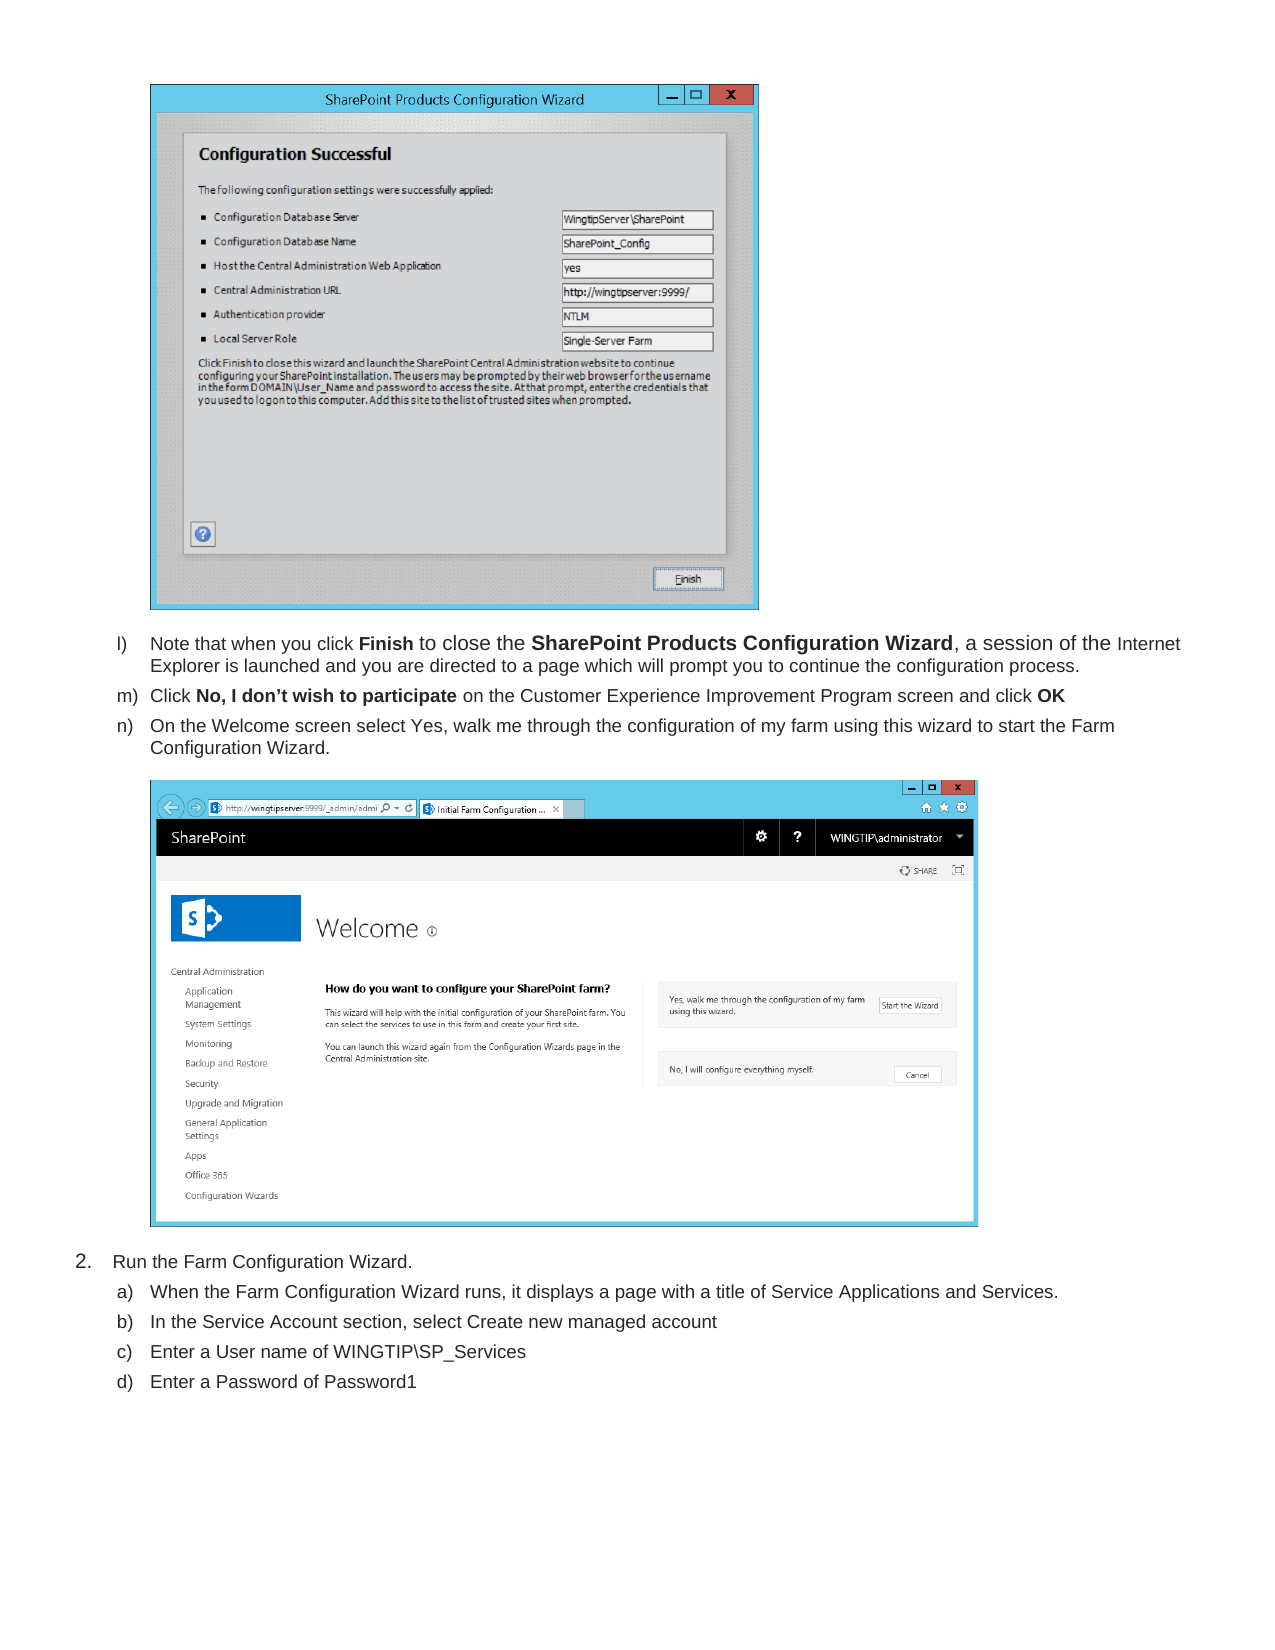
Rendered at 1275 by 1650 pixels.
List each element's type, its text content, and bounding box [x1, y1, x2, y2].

text In the Service Account section, select Create new managed account [117, 1311, 1200, 1332]
text Enter a Password of Password1 [117, 1371, 1200, 1392]
text Click No, I don’t wish to participate on the Customer Experience Improvement Program screen and click OK [117, 685, 1200, 707]
text When the Farm Configuration Wizard runs, it displays a page with a title of Service Applications and Services. [117, 1281, 1200, 1302]
text Note that when you click Finish to close the SharePoint Products Configuration Wizard, a session of the Internet Explorer is launched and you are directed to a page which will prompt you to continue the configuration process. [117, 631, 1200, 677]
text On the Welcome screen select Yes, walk me through the configuration of my farm using this wizard to start the Farm Configuration Wizard. [117, 715, 1200, 758]
text Enter a User name of WINGTIP\SP_Services [117, 1341, 1200, 1362]
picture [150, 780, 979, 1227]
text Run the Farm Configuration Wizard. [75, 1249, 1200, 1273]
picture [150, 84, 759, 610]
